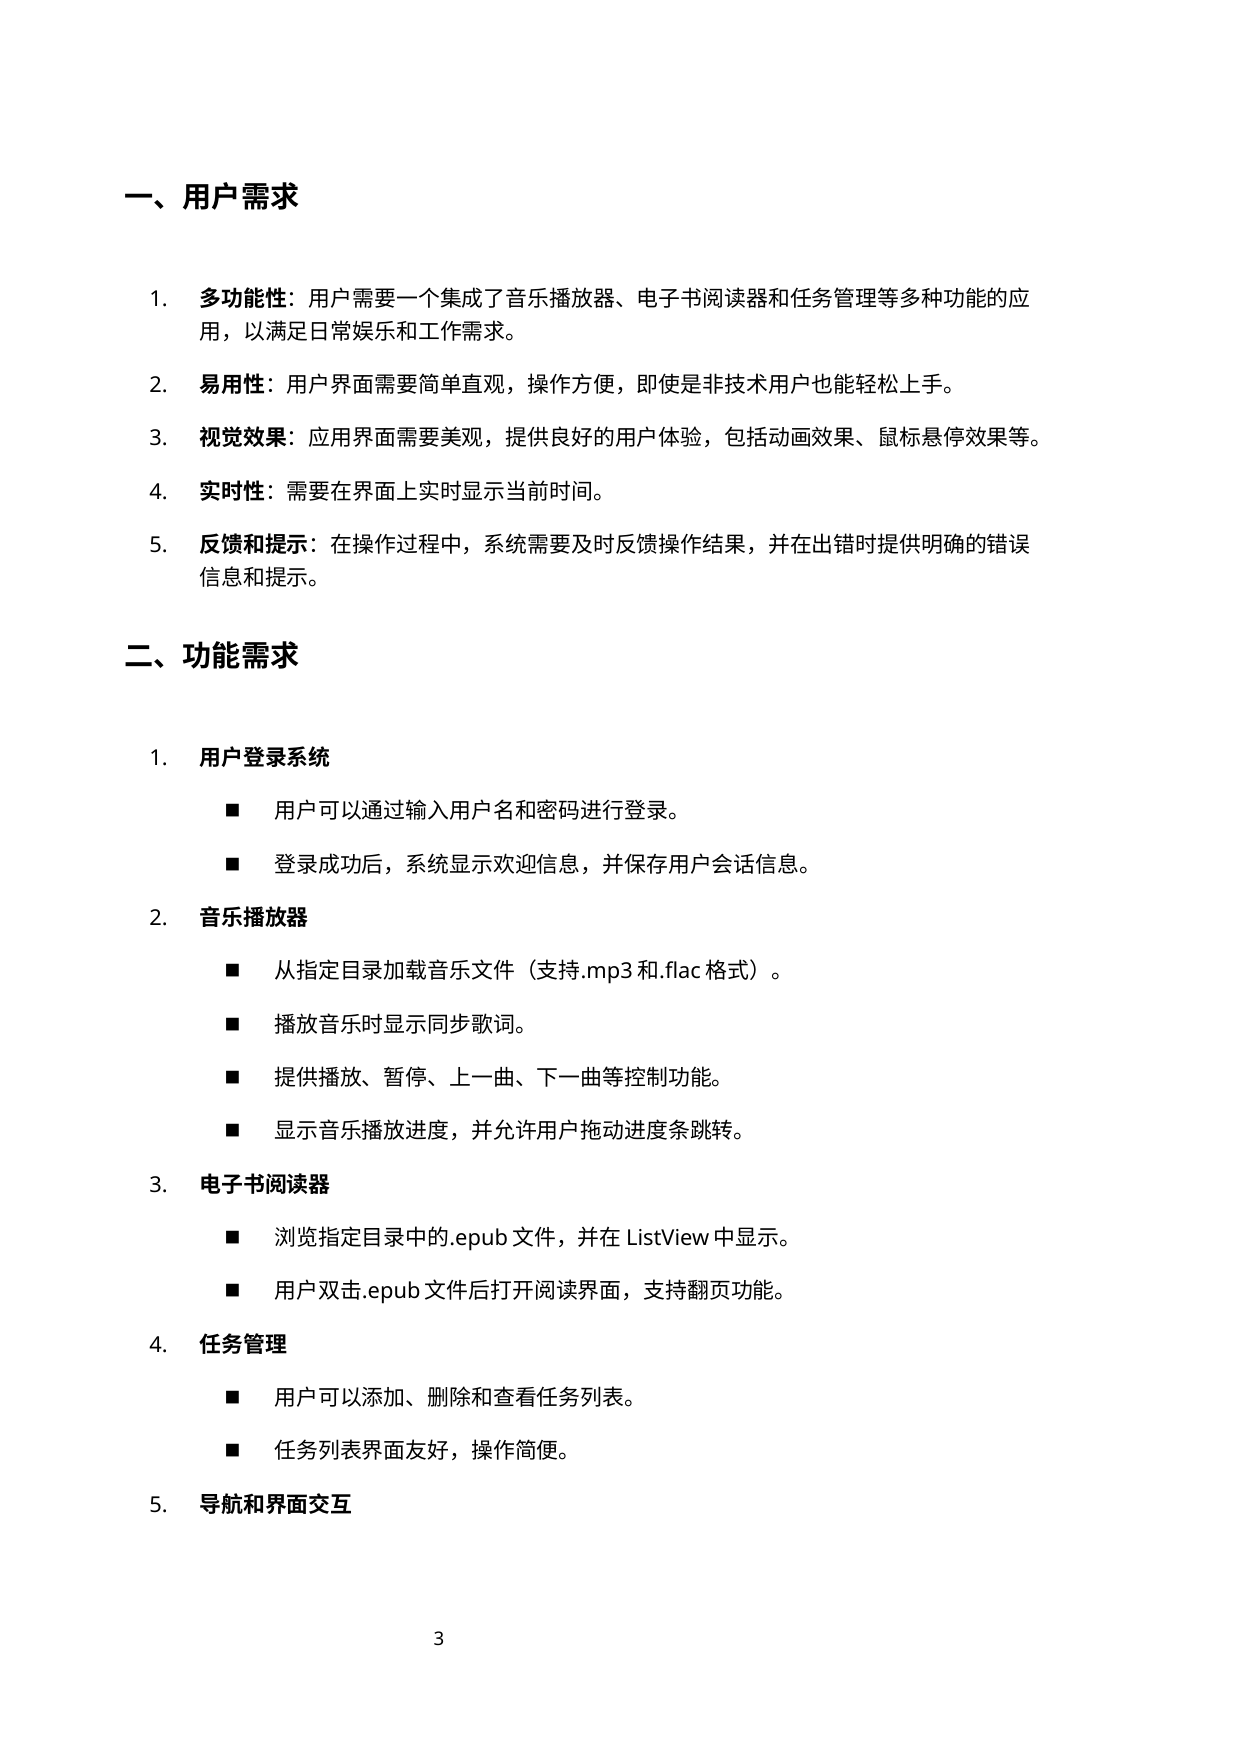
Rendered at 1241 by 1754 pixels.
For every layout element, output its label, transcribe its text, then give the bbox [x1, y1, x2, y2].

subtitle 二、功能需求 [124, 621, 1043, 686]
subtitle 一、用户需求 [124, 162, 1043, 227]
list 从指定目录加载音乐文件（支持.mp3和.flac格式）。 [224, 953, 1043, 986]
list 多功能性：用户需要一个集成了音乐播放器、电子书阅读器和任务管理等多种功能的应用，以满足日常娱乐和工作需求。 [149, 281, 1043, 346]
list 登录成功后，系统显示欢迎信息，并保存用户会话信息。 [224, 846, 1043, 879]
list 浏览指定目录中的.epub文件，并在ListView中显示。 [224, 1220, 1043, 1252]
list 用户登录系统 [149, 740, 1043, 772]
list 用户可以添加、删除和查看任务列表。 [224, 1380, 1043, 1412]
list 反馈和提示：在操作过程中，系统需要及时反馈操作结果，并在出错时提供明确的错误信息和提示。 [149, 527, 1043, 592]
list 播放音乐时显示同步歌词。 [224, 1006, 1043, 1039]
list 导航和界面交互 [149, 1486, 1043, 1519]
list 提供播放、暂停、上一曲、下一曲等控制功能。 [224, 1060, 1043, 1092]
list 显示音乐播放进度，并允许用户拖动进度条跳转。 [224, 1113, 1043, 1146]
list 任务管理 [149, 1326, 1043, 1359]
list 任务列表界面友好，操作简便。 [224, 1433, 1043, 1466]
list 音乐播放器 [149, 900, 1043, 932]
list 电子书阅读器 [149, 1166, 1043, 1199]
list 用户可以通过输入用户名和密码进行登录。 [224, 793, 1043, 826]
list 实时性：需要在界面上实时显示当前时间。 [149, 473, 1043, 506]
list 用户双击.epub文件后打开阅读界面，支持翻页功能。 [224, 1273, 1043, 1306]
list 易用性：用户界面需要简单直观，操作方便，即使是非技术用户也能轻松上手。 [149, 367, 1043, 399]
list 视觉效果：应用界面需要美观，提供良好的用户体验，包括动画效果、鼠标悬停效果等。 [149, 420, 1043, 452]
